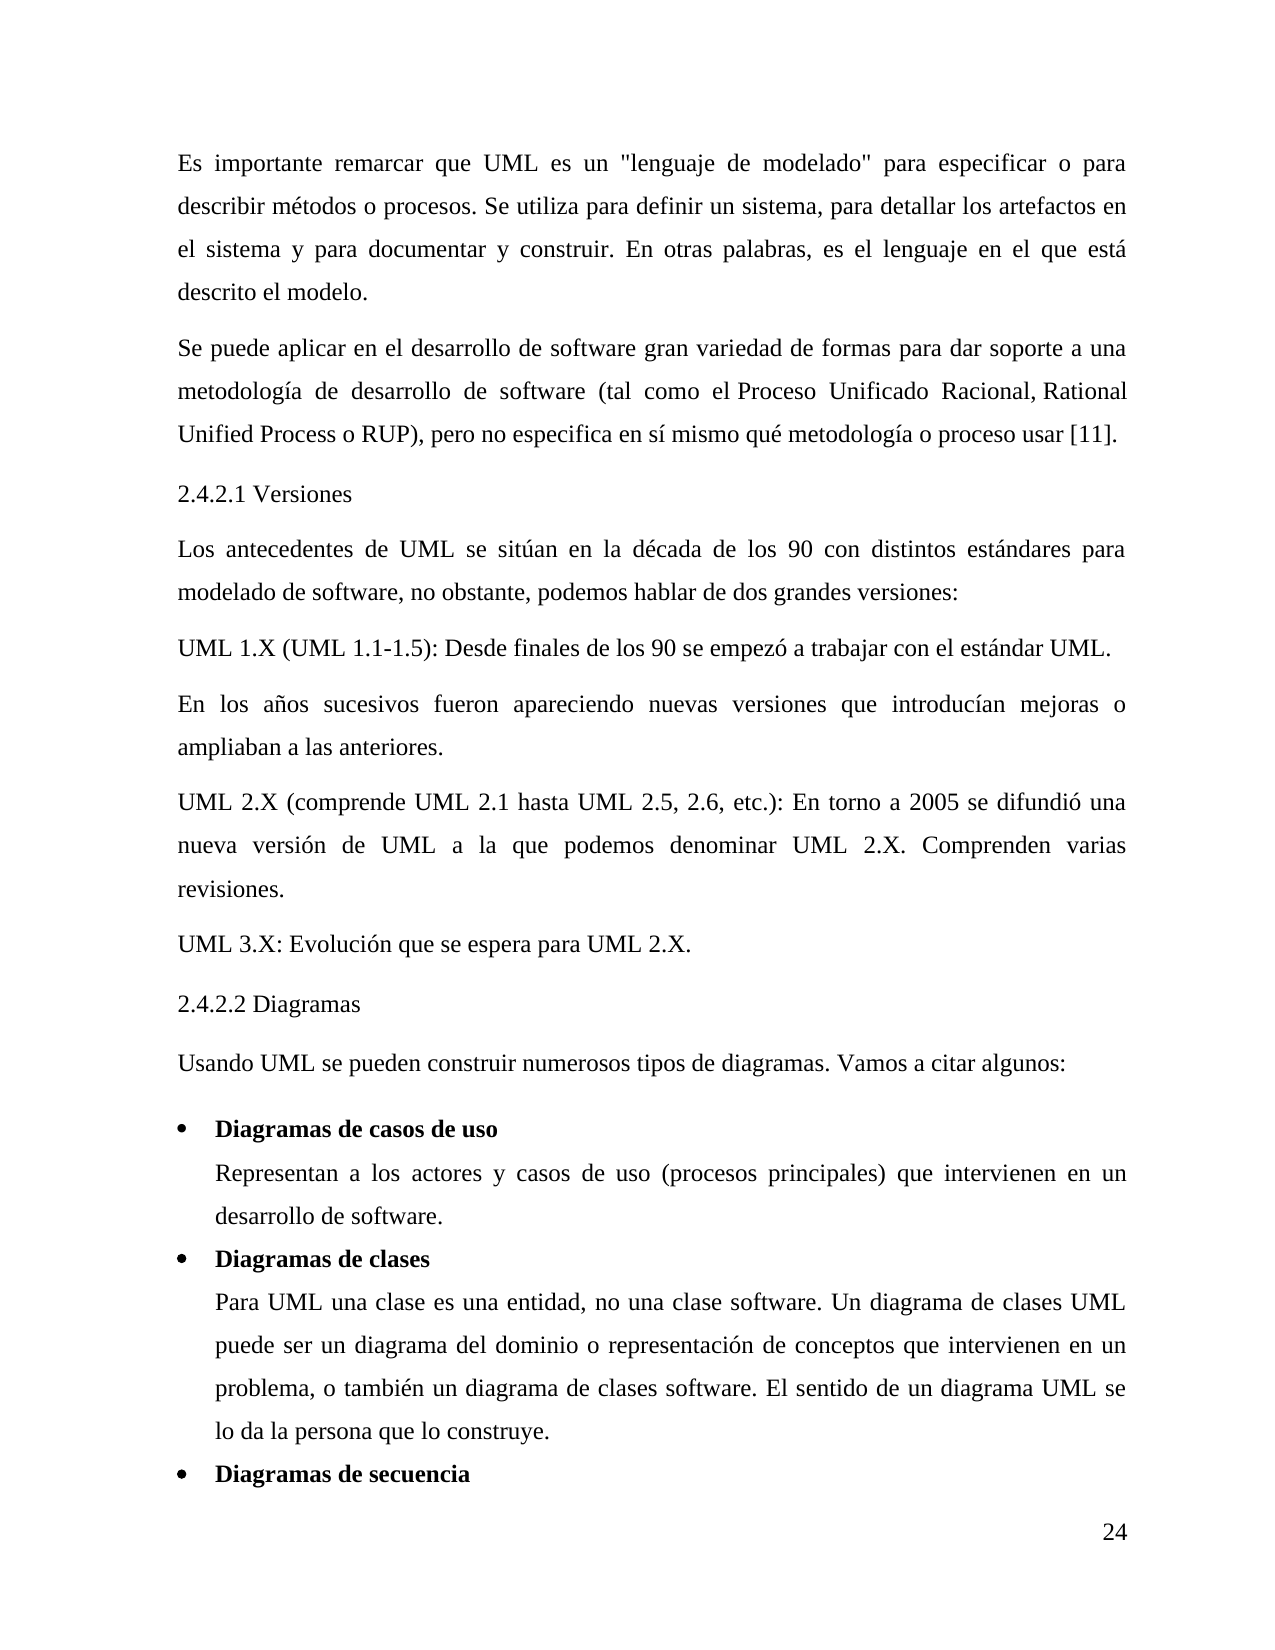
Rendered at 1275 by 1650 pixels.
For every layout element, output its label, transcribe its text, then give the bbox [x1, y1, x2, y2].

text UML 3.X: Evolución que se espera para UML 2.X. [177, 929, 1127, 958]
text En los años sucesivos fueron apareciendo nuevas versiones que introducían mejoras o ampliaban a las anteriores. [177, 689, 1127, 761]
list Diagramas de clases [177, 1244, 1127, 1273]
list Diagramas de casos de uso [177, 1114, 1127, 1143]
text Se puede aplicar en el desarrollo de software gran variedad de formas para dar soporte a una metodología de desarrollo de software (tal como el Proceso Unificado Racional, Rational Unified Process o RUP), pero no especifica en sí mismo qué metodología o proceso usar [11]. [177, 333, 1127, 448]
list Para UML una clase es una entidad, no una clase software. Un diagrama de clases UML puede ser un diagrama del dominio o representación de conceptos que intervienen en un problema, o también un diagrama de clases software. El sentido de un diagrama UML se lo da la persona que lo construye. [215, 1287, 1127, 1445]
subtitle Versiones [177, 479, 1127, 507]
subtitle Diagramas [177, 989, 1127, 1018]
text Los antecedentes de UML se sitúan en la década de los 90 con distintos estándares para modelado de software, no obstante, podemos hablar de dos grandes versiones: [177, 534, 1127, 606]
list Diagramas de secuencia [177, 1459, 1127, 1488]
text UML 2.X (comprende UML 2.1 hasta UML 2.5, 2.6, etc.): En torno a 2005 se difundió una nueva versión de UML a la que podemos denominar UML 2.X. Comprenden varias revisiones. [177, 787, 1127, 902]
text Usando UML se pueden construir numerosos tipos de diagramas. Vamos a citar algunos: [177, 1048, 1127, 1077]
text Es importante remarcar que UML es un "lenguaje de modelado" para especificar o para describir métodos o procesos. Se utiliza para definir un sistema, para detallar los artefactos en el sistema y para documentar y construir. En otras palabras, es el lenguaje en el que está descrito el modelo. [177, 148, 1127, 306]
list Representan a los actores y casos de uso (procesos principales) que intervienen en un desarrollo de software. [215, 1158, 1127, 1229]
text UML 1.X (UML 1.1-1.5): Desde finales de los 90 se empezó a trabajar con el estándar UML. [177, 633, 1127, 662]
